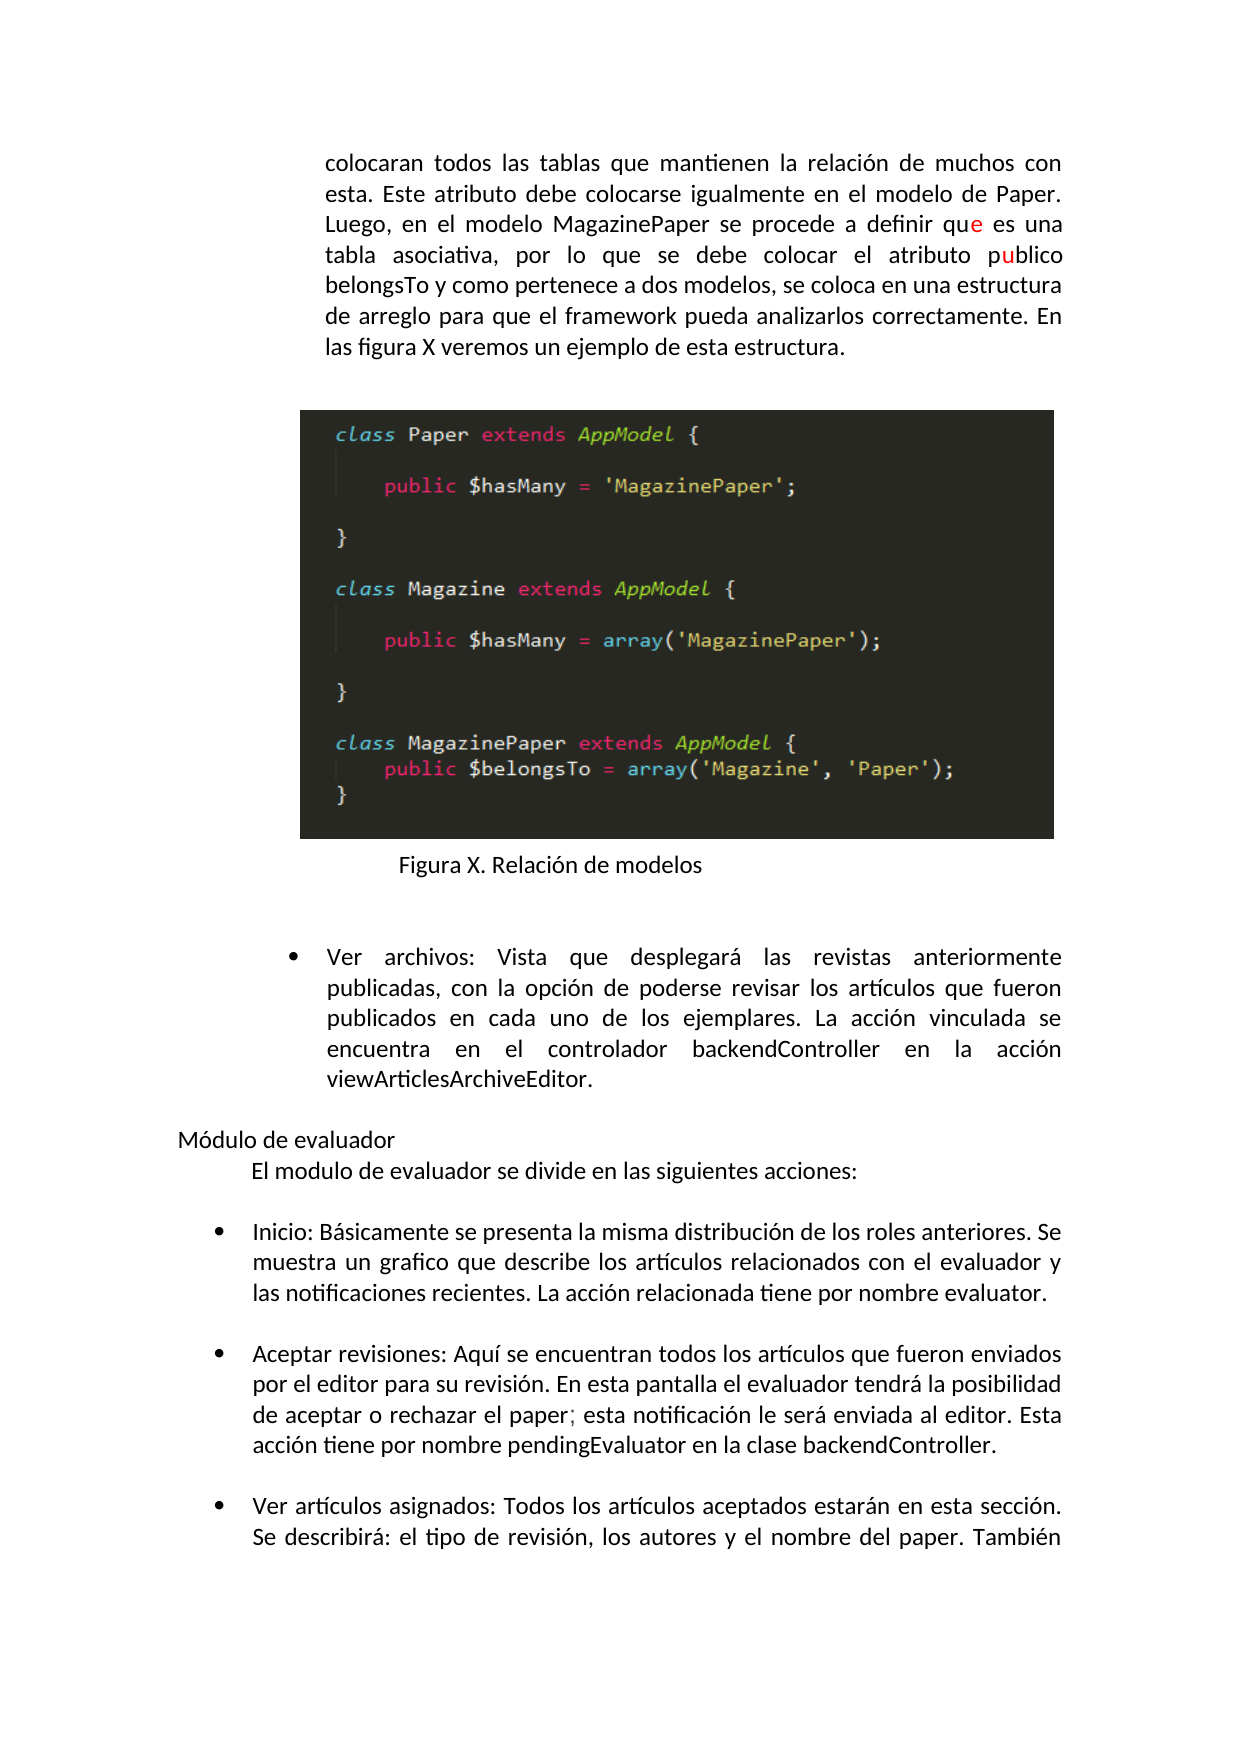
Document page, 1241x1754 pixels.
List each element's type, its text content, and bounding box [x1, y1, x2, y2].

list Figura X. Relación de modelos [327, 849, 1063, 880]
list Inicio: Básicamente se presenta la misma distribución de los roles anteriores. Se muestra un grafico que describe los artículos relacionados con el evaluador y las notificaciones recientes. La acción relacionada tiene por nombre evaluator. [215, 1216, 1063, 1307]
list Ver archivos: Vista que desplegará las revistas anteriormente publicadas, con la opción de poderse revisar los artículos que fueron publicados en cada uno de los ejemplares. La acción vinculada se encuentra en el controlador backendController en la acción viewArticlesArchiveEditor. [289, 941, 1063, 1094]
picture [300, 410, 1054, 839]
list Aceptar revisiones: Aquí se encuentran todos los artículos que fueron enviados por el editor para su revisión. En esta pantalla el evaluador tendrá la posibilidad de aceptar o rechazar el paper; esta notificación le será enviada al editor. Esta acción tiene por nombre pendingEvaluator en la clase backendController. [215, 1338, 1063, 1460]
text El modulo de evaluador se divide en las siguientes acciones: [177, 1155, 1063, 1185]
text Módulo de evaluador [177, 1124, 1063, 1155]
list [215, 1491, 1063, 1552]
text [325, 148, 1063, 361]
